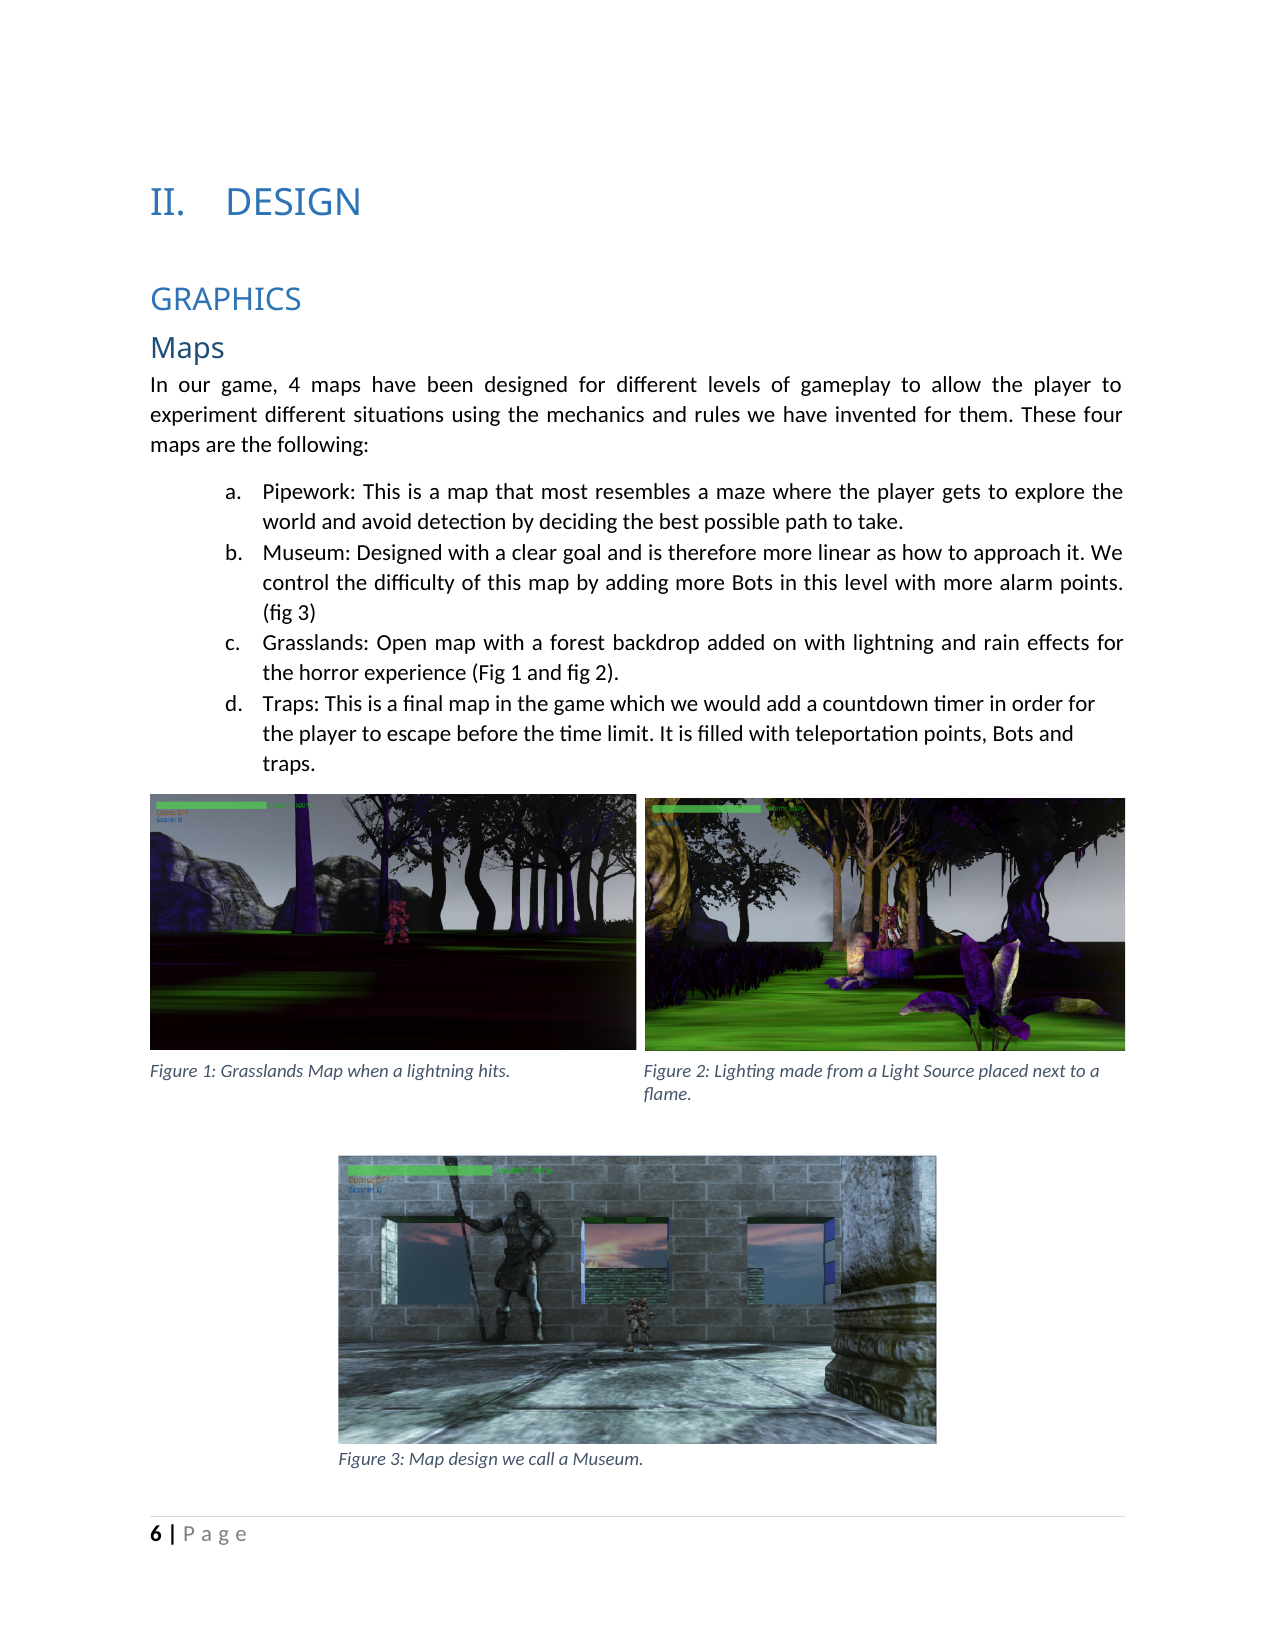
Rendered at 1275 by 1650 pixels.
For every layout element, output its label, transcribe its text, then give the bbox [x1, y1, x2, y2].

list Traps: This is a final map in the game which we would add a countdown timer in order for the player to escape before the time limit. It is filled with teleportation points, Bots and traps. [225, 689, 1125, 777]
text In our game, 4 maps have been designed for different levels of gameplay to allow the player to experiment different situations using the mechanics and rules we have invented for them. These four maps are the following: [150, 370, 1125, 458]
picture [150, 794, 637, 1050]
list Pipework: This is a map that most resembles a maze where the player gets to explore the world and avoid detection by deciding the best possible path to take. [225, 477, 1125, 535]
subtitle Maps [150, 327, 1125, 367]
picture [338, 1155, 937, 1444]
subtitle DESIGN [150, 175, 1125, 226]
subtitle GRAPHICS [150, 277, 1125, 319]
list Grasslands: Open map with a forest backdrop added on with lightning and rain effects for the horror experience (Fig 1 and fig 2). [225, 628, 1125, 686]
list Museum: Designed with a clear goal and is therefore more linear as how to approach it. We control the difficulty of this map by adding more Bots in this level with more alarm points. (fig 3) [225, 538, 1125, 626]
picture [645, 798, 1125, 1051]
